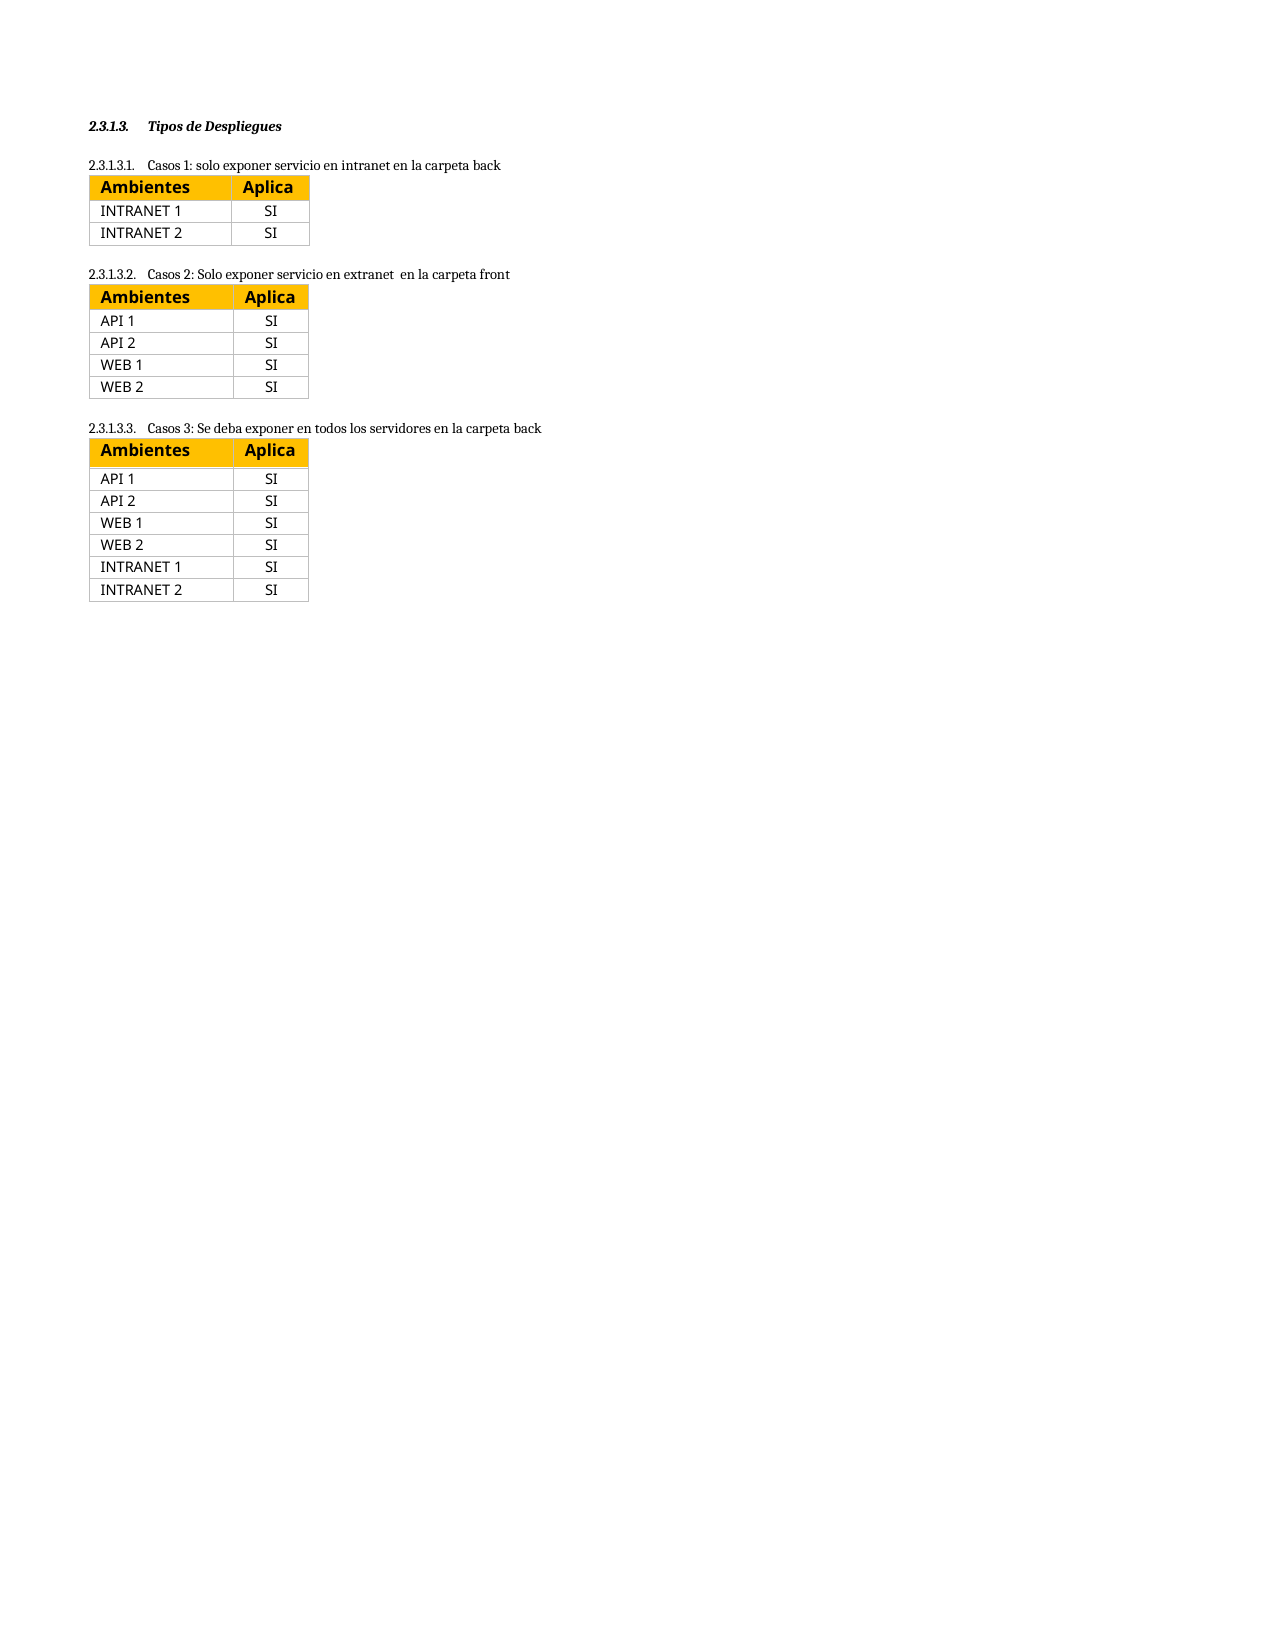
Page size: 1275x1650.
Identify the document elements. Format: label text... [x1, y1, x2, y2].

table_cell SI [234, 579, 308, 601]
table_cell SI [234, 310, 308, 332]
table_cell SI [234, 333, 308, 354]
subtitle Casos 1: solo exponer servicio en intranet en la carpeta back [89, 157, 1167, 174]
table_cell INTRANET 1 [90, 201, 231, 222]
table_cell API 2 [90, 333, 233, 354]
table_cell WEB 1 [90, 513, 233, 534]
table_cell SI [234, 513, 308, 534]
table_cell WEB 2 [90, 377, 233, 398]
table_cell SI [234, 535, 308, 556]
table_cell API 2 [90, 491, 233, 512]
subtitle Casos 2: Solo exponer servicio en extranet en la carpeta front [89, 266, 1167, 283]
table_cell SI [234, 355, 308, 376]
subtitle Casos 3: Se deba exponer en todos los servidores en la carpeta back [89, 420, 1167, 437]
table_header Ambientes [90, 285, 233, 309]
table_cell SI [232, 201, 309, 222]
table_header Ambientes [90, 176, 231, 200]
table_cell SI [234, 377, 308, 398]
table_header Aplica [234, 439, 308, 467]
table_cell WEB 1 [90, 355, 233, 376]
table_cell SI [234, 469, 308, 489]
table_cell INTRANET 2 [90, 223, 231, 244]
subtitle Tipos de Despliegues [89, 118, 1167, 135]
table_cell SI [232, 223, 309, 244]
table_cell API 1 [90, 310, 233, 332]
table_cell INTRANET 1 [90, 557, 233, 578]
table_cell API 1 [90, 469, 233, 489]
table_cell INTRANET 2 [90, 579, 233, 601]
table_cell SI [234, 557, 308, 578]
table_header Aplica [232, 176, 309, 200]
table_cell SI [234, 491, 308, 512]
table_cell WEB 2 [90, 535, 233, 556]
table_header Aplica [234, 285, 308, 309]
table_header Ambientes [90, 439, 233, 467]
